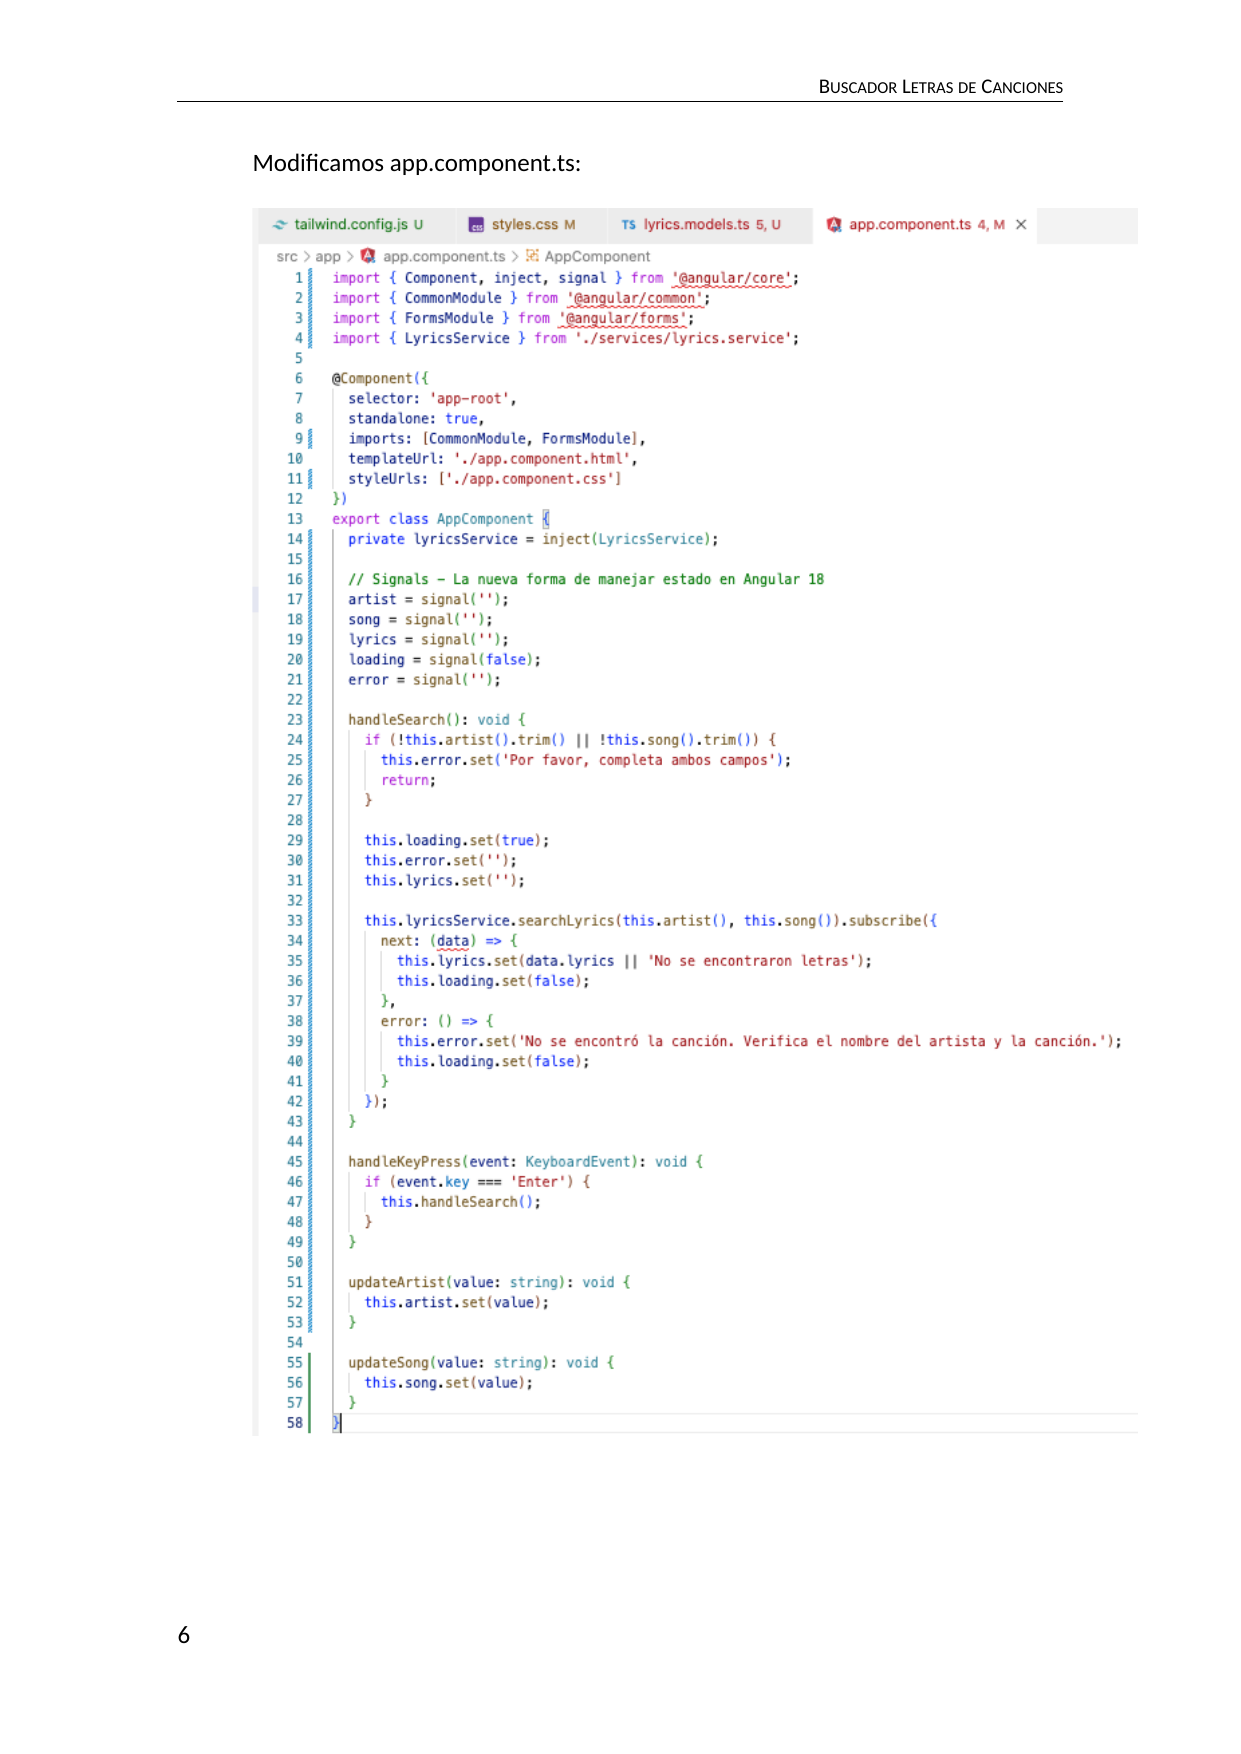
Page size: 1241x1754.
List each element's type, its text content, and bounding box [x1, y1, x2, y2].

list Modificamos app.component.ts: [252, 148, 1063, 178]
picture [252, 208, 1138, 1436]
